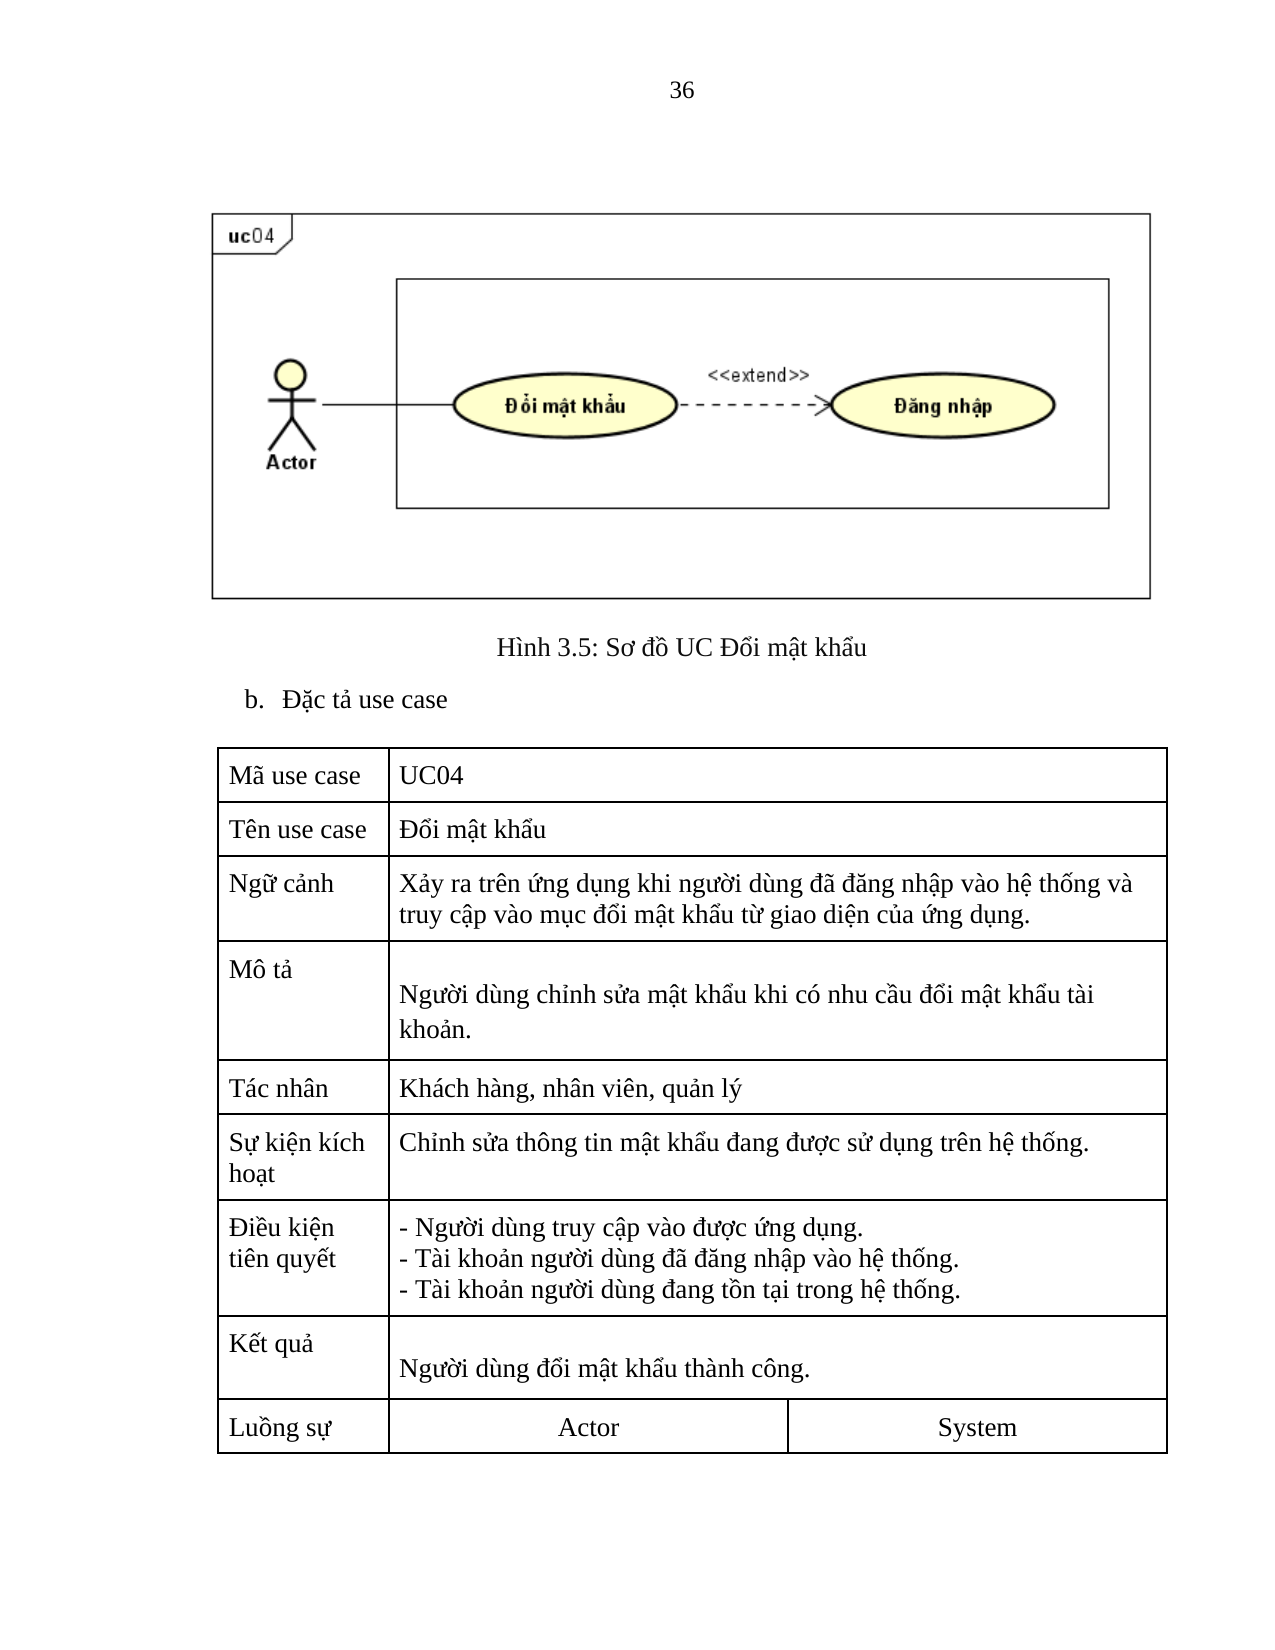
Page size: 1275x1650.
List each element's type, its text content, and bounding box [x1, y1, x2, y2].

table_cell Actor [390, 1400, 787, 1452]
table_cell Người dùng chỉnh sửa mật khẩu khi có nhu cầu đổi mật khẩu tài khoản. [390, 942, 1166, 1059]
table_cell Điều kiện tiên quyết [219, 1201, 388, 1315]
picture [206, 206, 1157, 601]
table_cell Sự kiện kích hoạt [219, 1115, 388, 1198]
table_cell System [789, 1400, 1166, 1452]
table_cell Chỉnh sửa thông tin mật khẩu đang được sử dụng trên hệ thống. [390, 1115, 1166, 1198]
table_cell Người dùng đổi mật khẩu thành công. [390, 1317, 1166, 1398]
table_cell Tên use case [219, 803, 388, 855]
table_cell Tác nhân [219, 1061, 388, 1113]
table_cell Mô tả [219, 942, 388, 1059]
table_header UC04 [390, 749, 1166, 801]
table_cell Ngữ cảnh [219, 857, 388, 940]
table_cell - Người dùng truy cập vào được ứng dụng. - Tài khoản người dùng đã đăng nhập vào hệ thống. - Tài khoản người dùng đang tồn tại trong hệ thống. [390, 1201, 1166, 1315]
list Đặc tả use case [244, 683, 1157, 715]
table_cell Khách hàng, nhân viên, quản lý [390, 1061, 1166, 1113]
table_cell Luồng sự kiện [219, 1400, 388, 1452]
text Hình 3.5: Sơ đồ UC Đổi mật khẩu [207, 632, 1157, 663]
table_cell Xảy ra trên ứng dụng khi người dùng đã đăng nhập vào hệ thống và truy cập vào mục đổi mật khẩu từ giao diện của ứng dụng. [390, 857, 1166, 940]
table_cell Kết quả [219, 1317, 388, 1398]
table_header Mã use case [219, 749, 388, 801]
table_cell Đổi mật khẩu [390, 803, 1166, 855]
